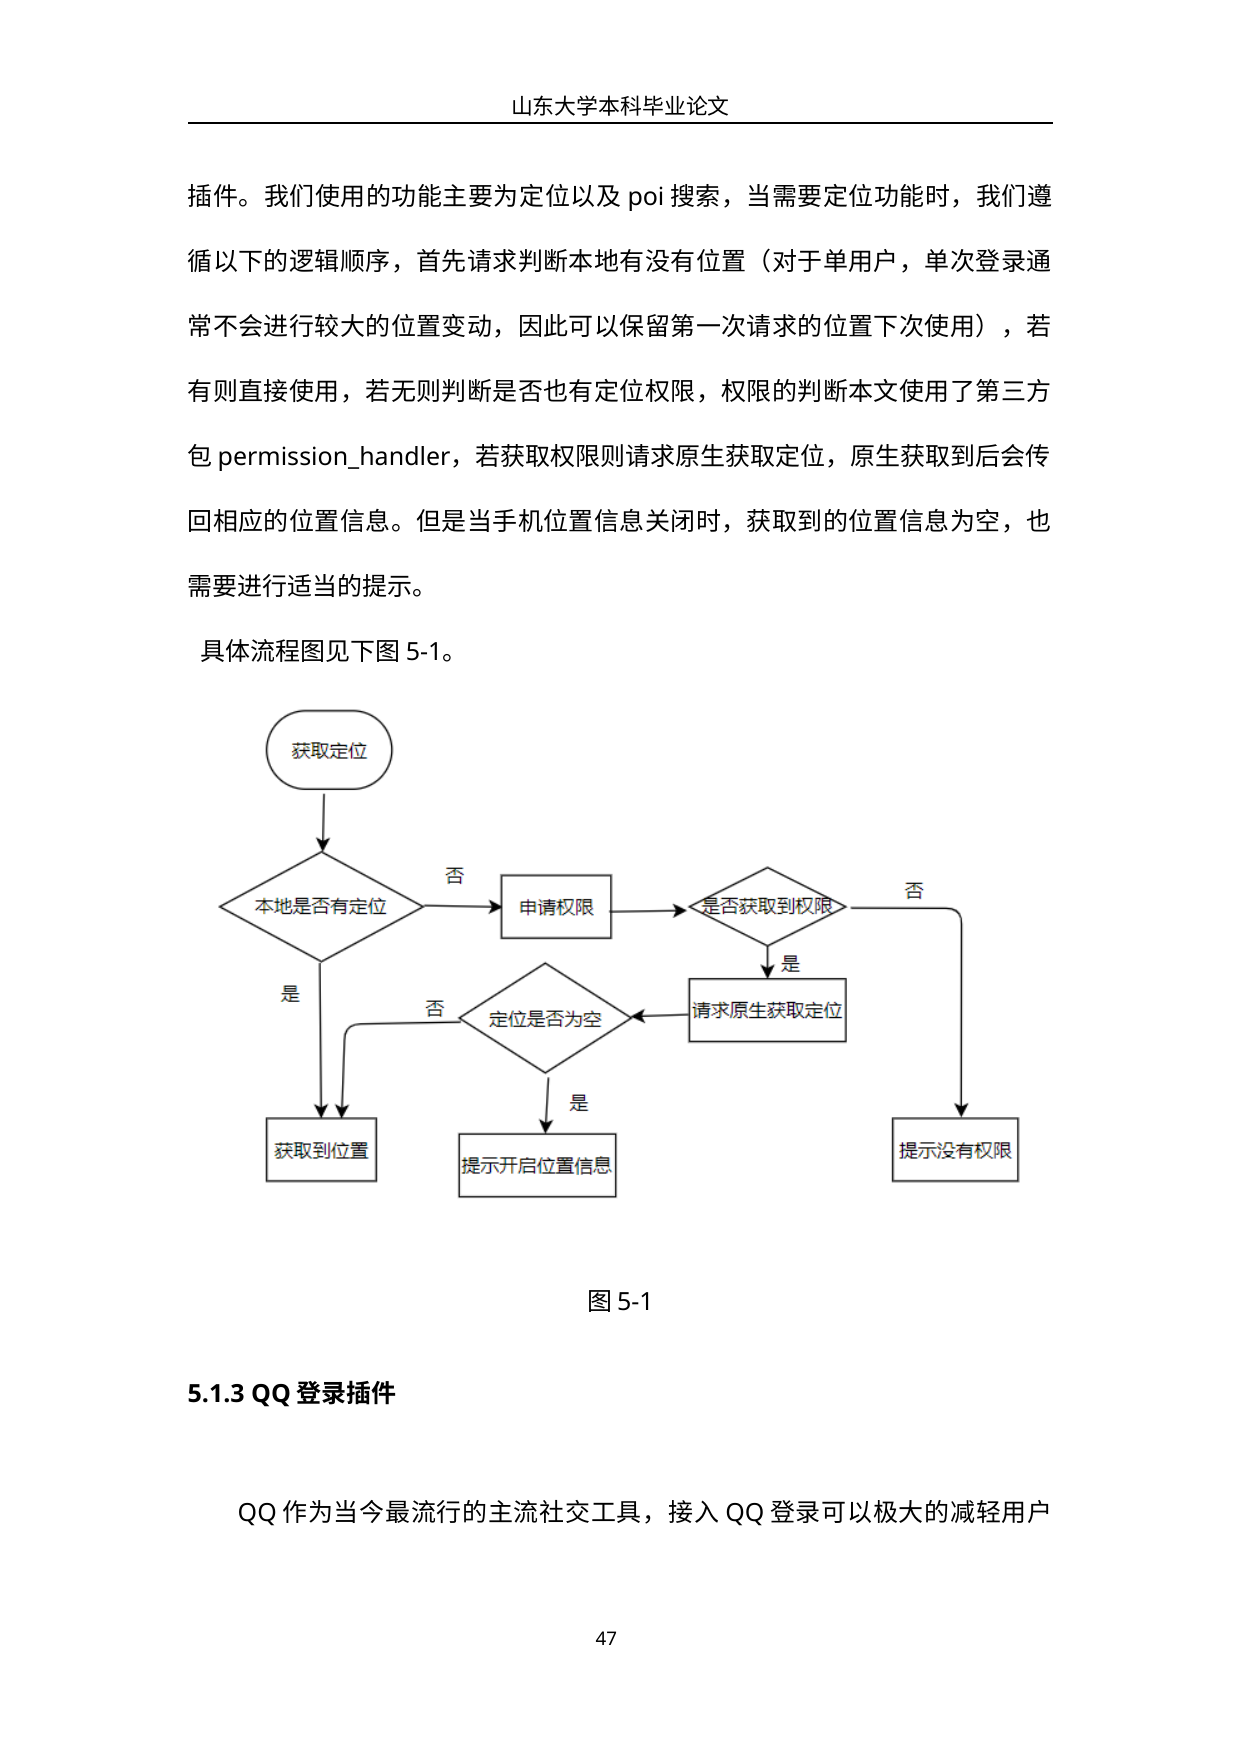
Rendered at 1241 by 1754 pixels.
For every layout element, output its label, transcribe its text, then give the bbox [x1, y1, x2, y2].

subtitle 5.1.3 QQ登录插件 [187, 1359, 1053, 1424]
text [187, 162, 1053, 617]
picture [187, 682, 1046, 1254]
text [187, 1478, 1053, 1543]
text 图5-1 [187, 1267, 1053, 1332]
text 具体流程图见下图5-1。 [187, 617, 1053, 682]
